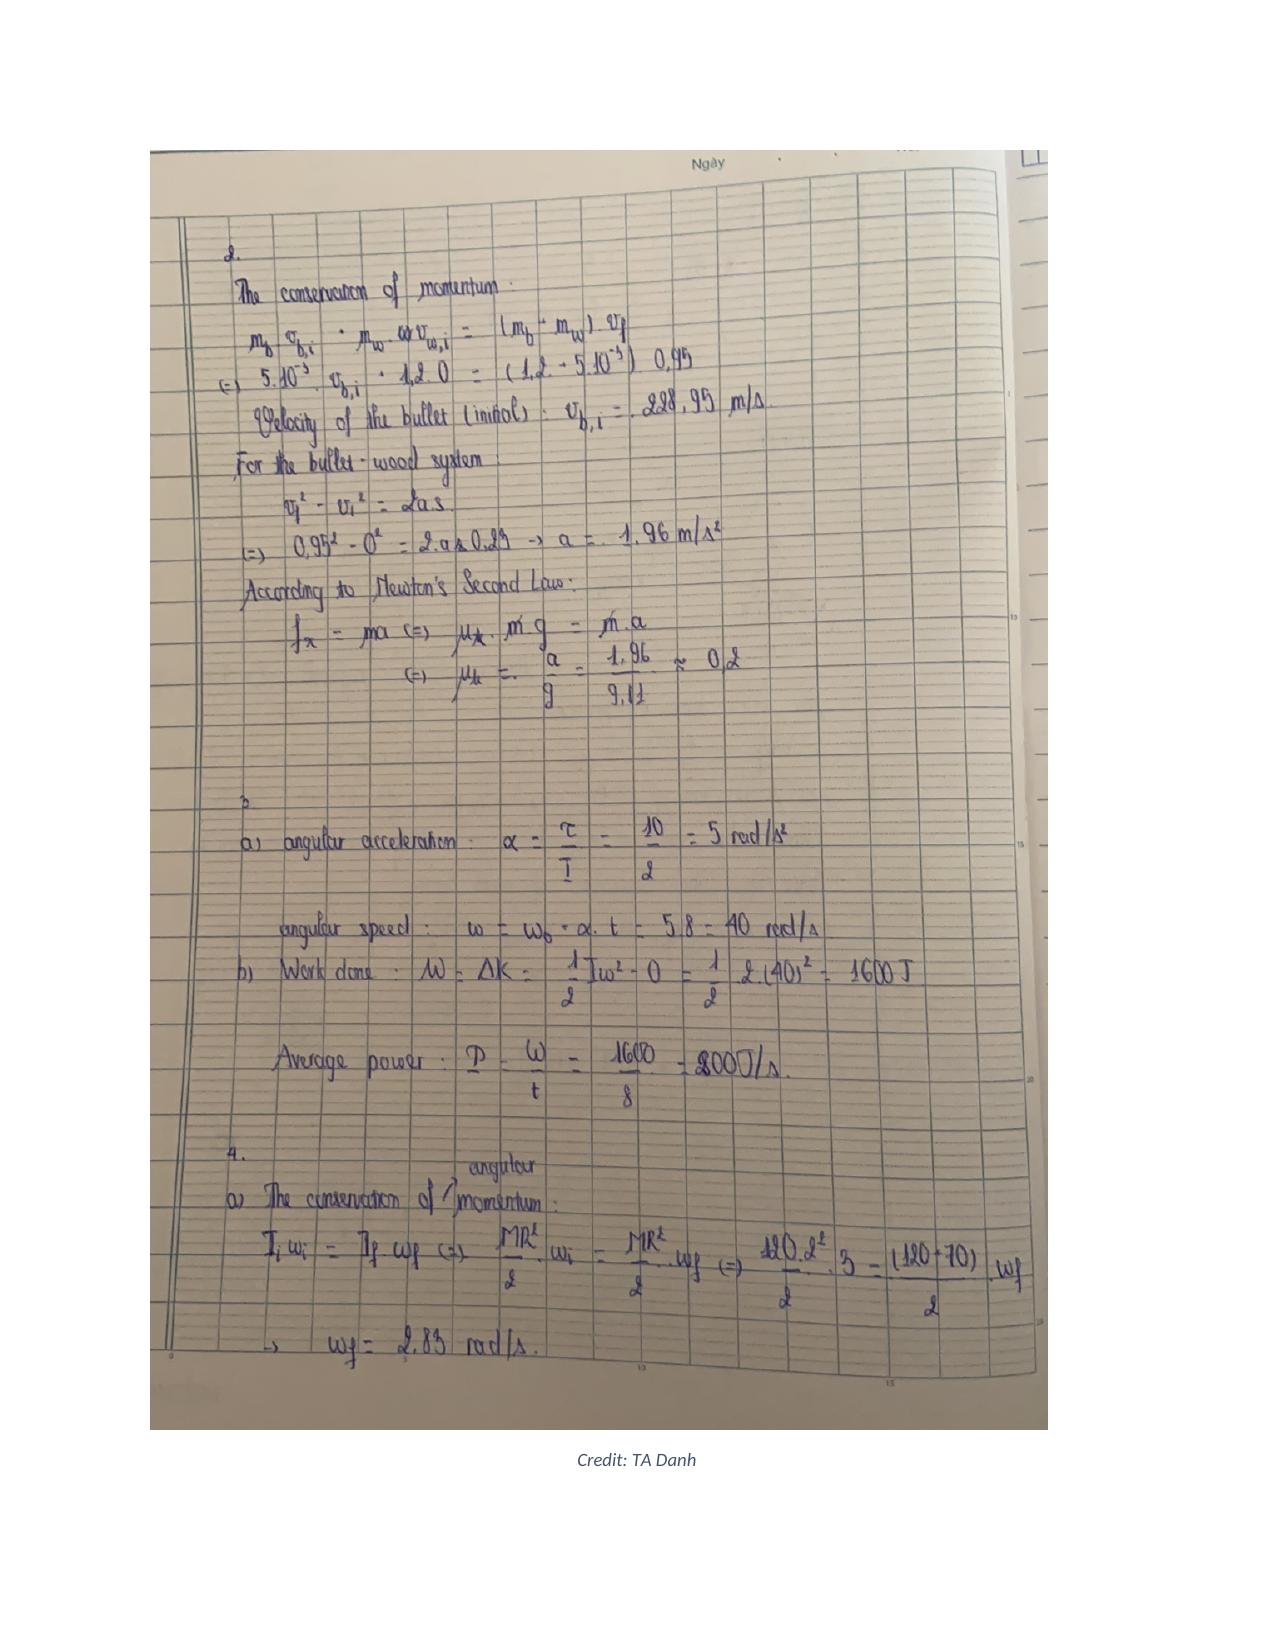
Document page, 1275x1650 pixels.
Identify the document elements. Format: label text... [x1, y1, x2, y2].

text Credit: TA Danh [150, 1448, 1125, 1471]
picture [150, 150, 1048, 1430]
